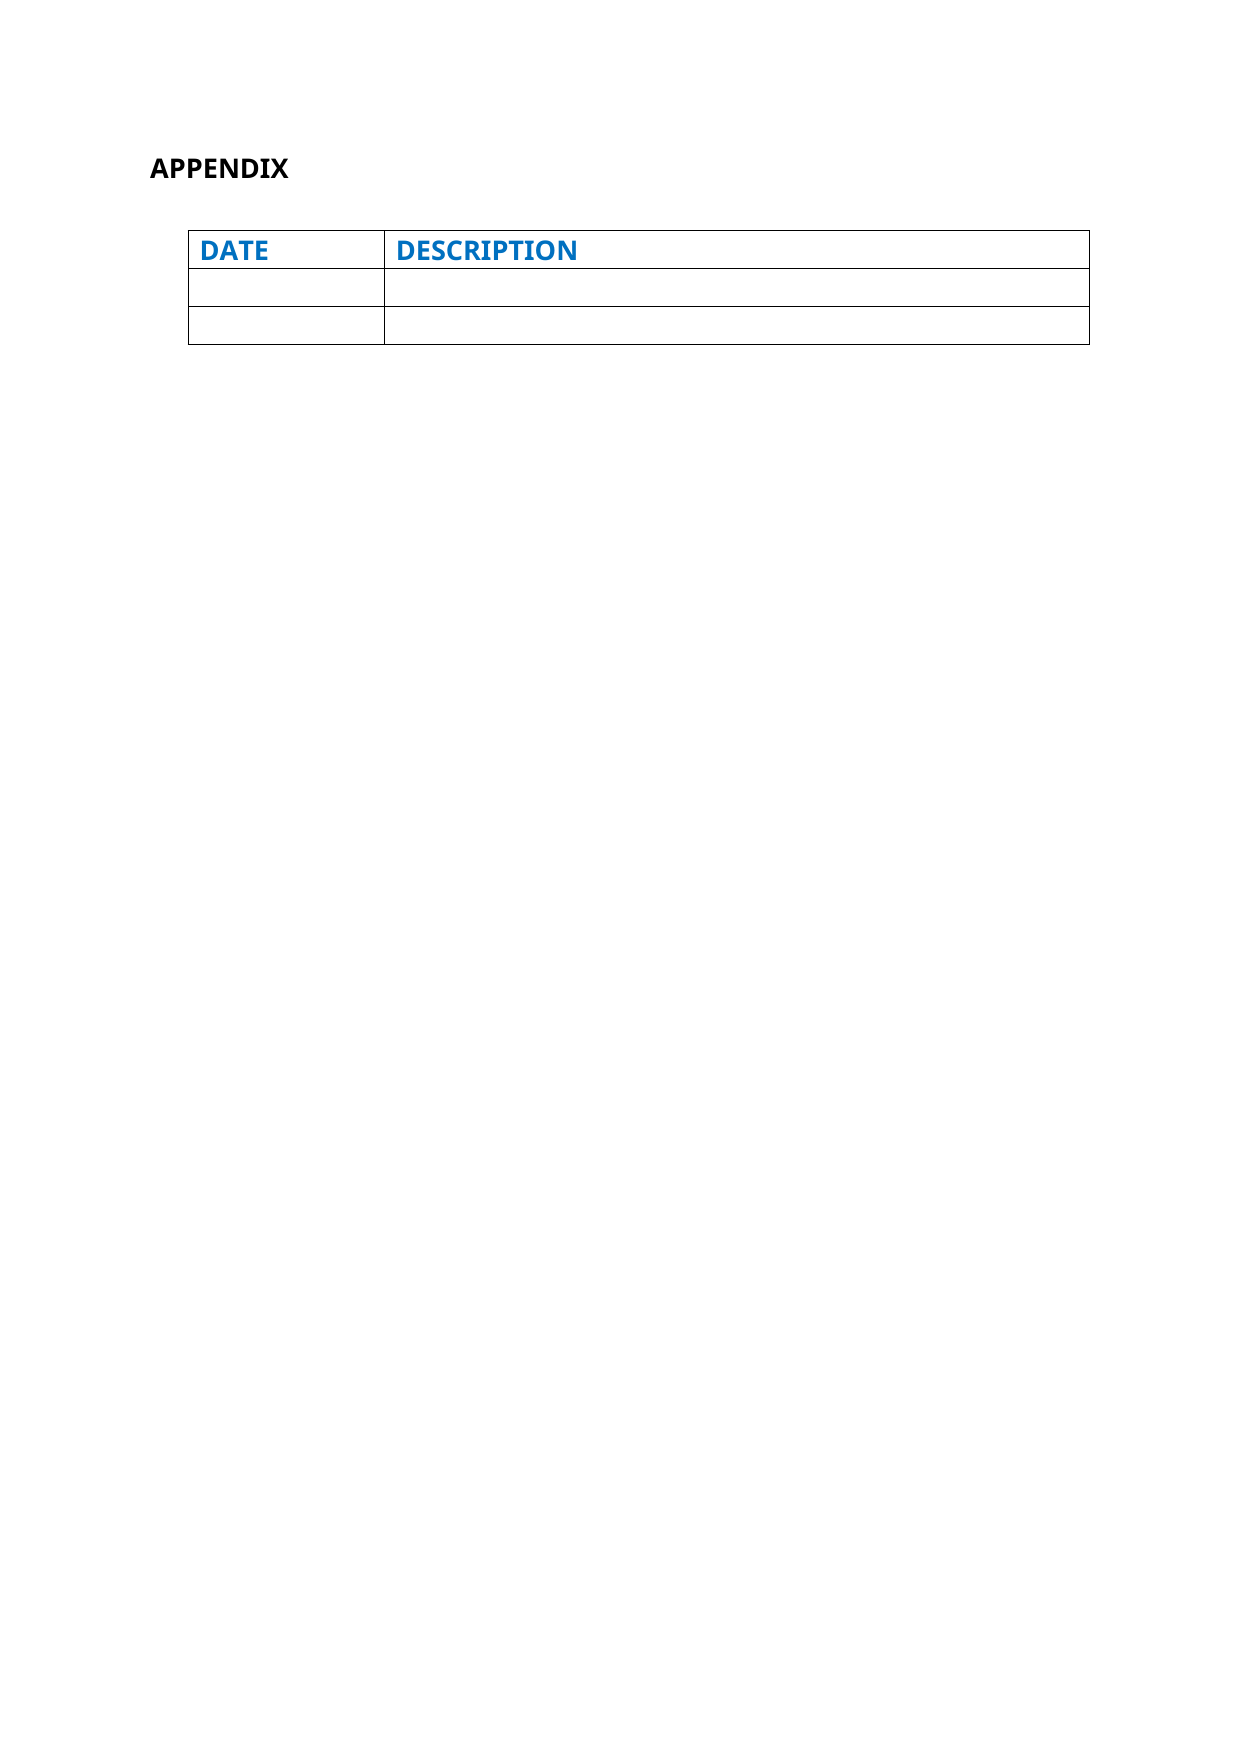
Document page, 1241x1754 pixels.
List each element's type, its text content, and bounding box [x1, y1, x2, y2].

table_cell [385, 269, 1089, 306]
table_header DATE [189, 231, 384, 268]
table_cell [385, 307, 1089, 344]
table_cell [189, 269, 384, 306]
table_cell [189, 307, 384, 344]
table_header DESCRIPTION [385, 231, 1089, 268]
subtitle APPENDIX [150, 150, 1090, 187]
